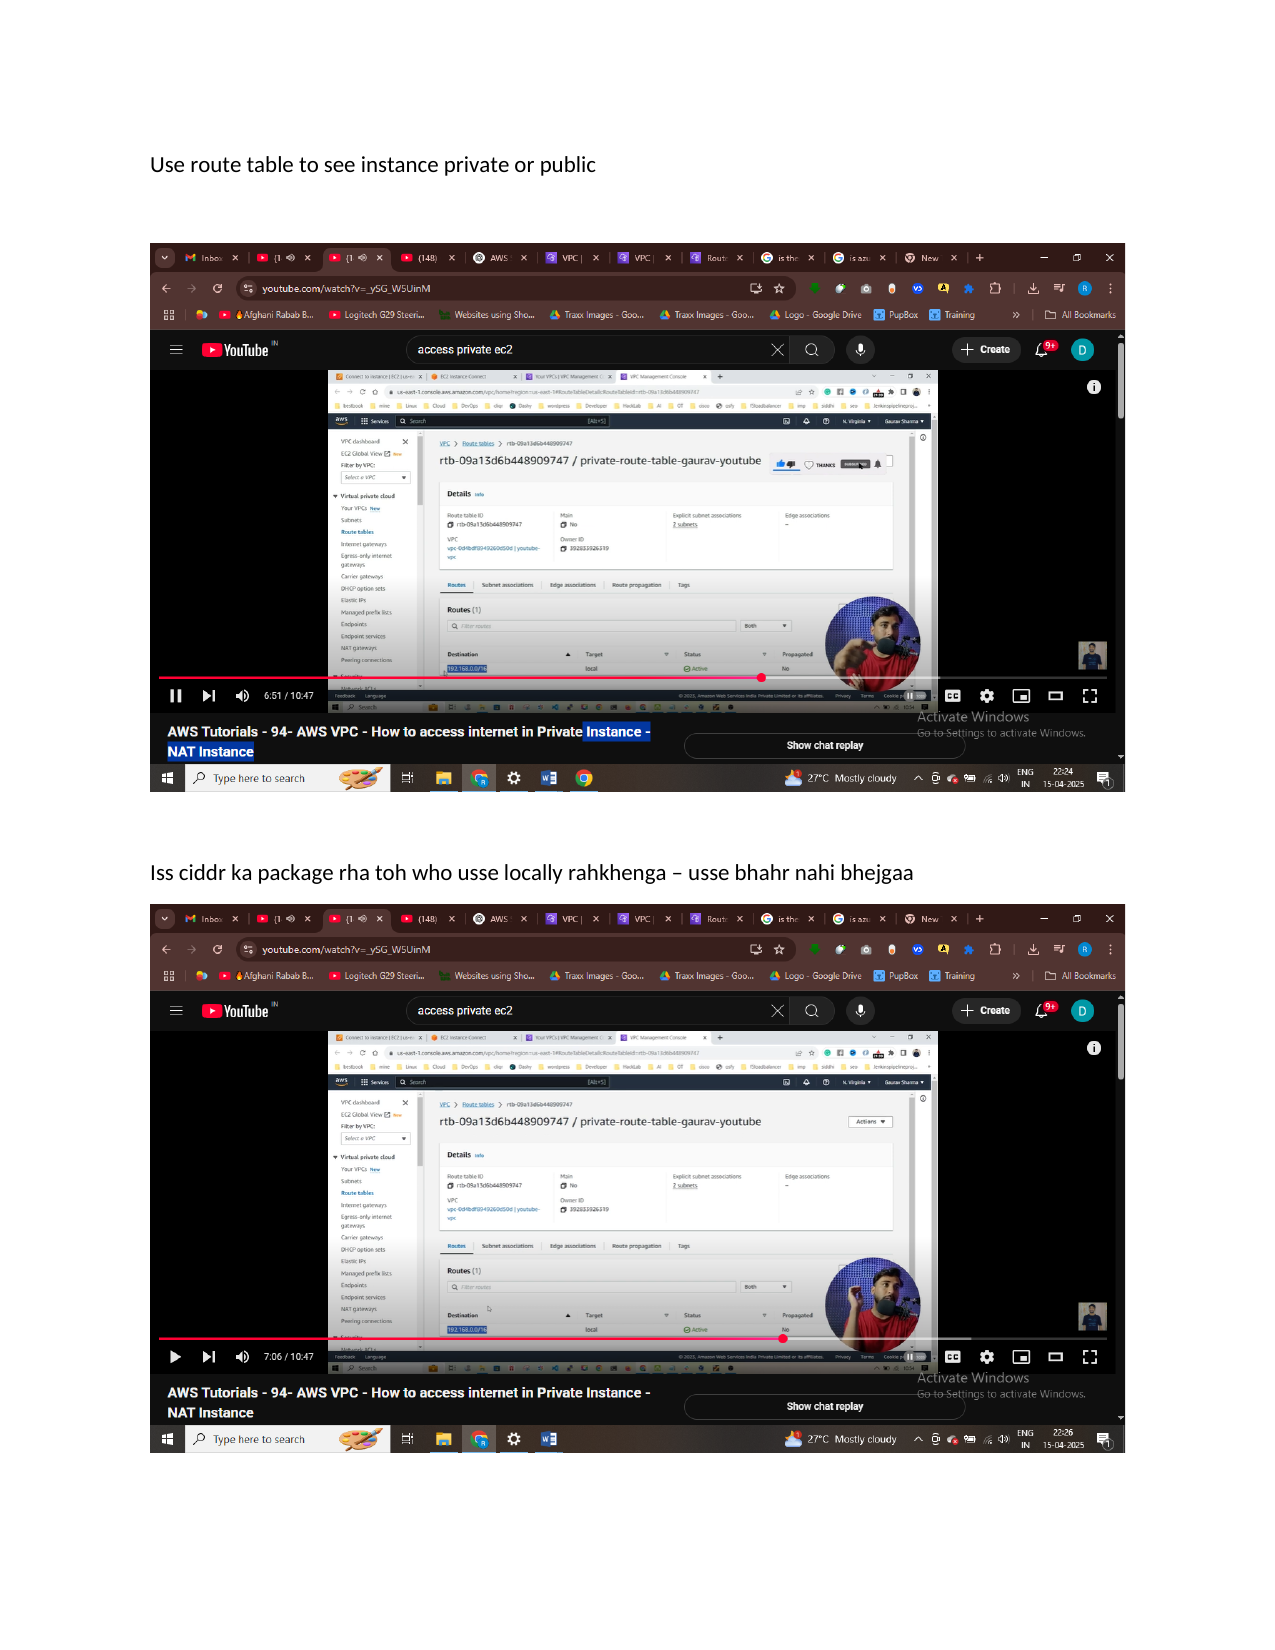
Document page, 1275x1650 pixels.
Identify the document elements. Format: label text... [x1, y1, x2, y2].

picture [150, 243, 1125, 792]
picture [150, 904, 1125, 1453]
text Iss ciddr ka package rha toh who usse locally rahkhenga – usse bhahr nahi bhejgaa [150, 858, 1125, 886]
text Use route table to see instance private or public [150, 150, 1125, 178]
